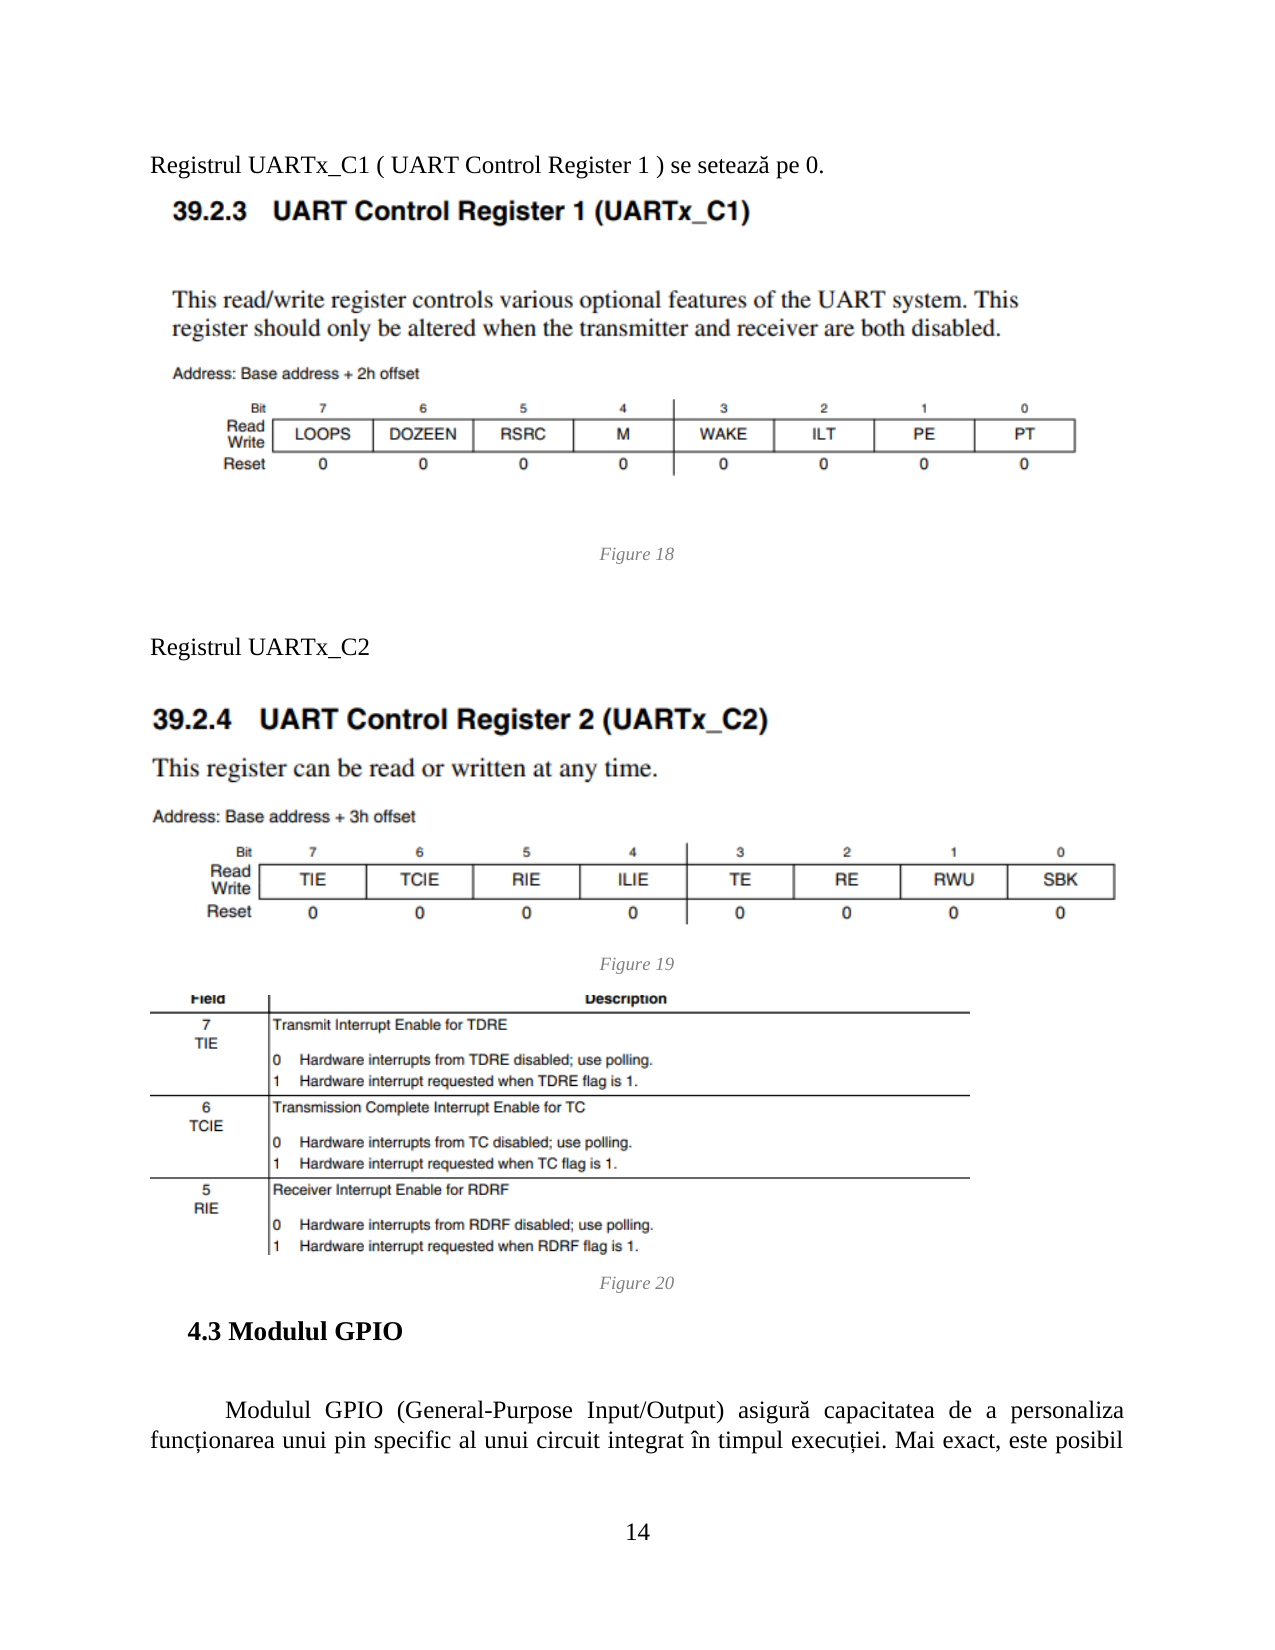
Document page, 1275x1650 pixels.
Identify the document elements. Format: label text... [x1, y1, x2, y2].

text Figure 20 [150, 1272, 1125, 1294]
text Registrul UARTx_C1 ( UART Control Register 1 ) se setează pe 0. [150, 150, 1125, 179]
text Registrul UARTx_C2 [150, 632, 1125, 661]
picture [150, 679, 1125, 936]
picture [150, 995, 970, 1255]
subtitle Modulul GPIO [187, 1315, 1125, 1346]
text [150, 1395, 1125, 1454]
picture [150, 196, 1125, 526]
text Figure 18 [150, 543, 1125, 565]
text Figure 19 [150, 953, 1125, 975]
